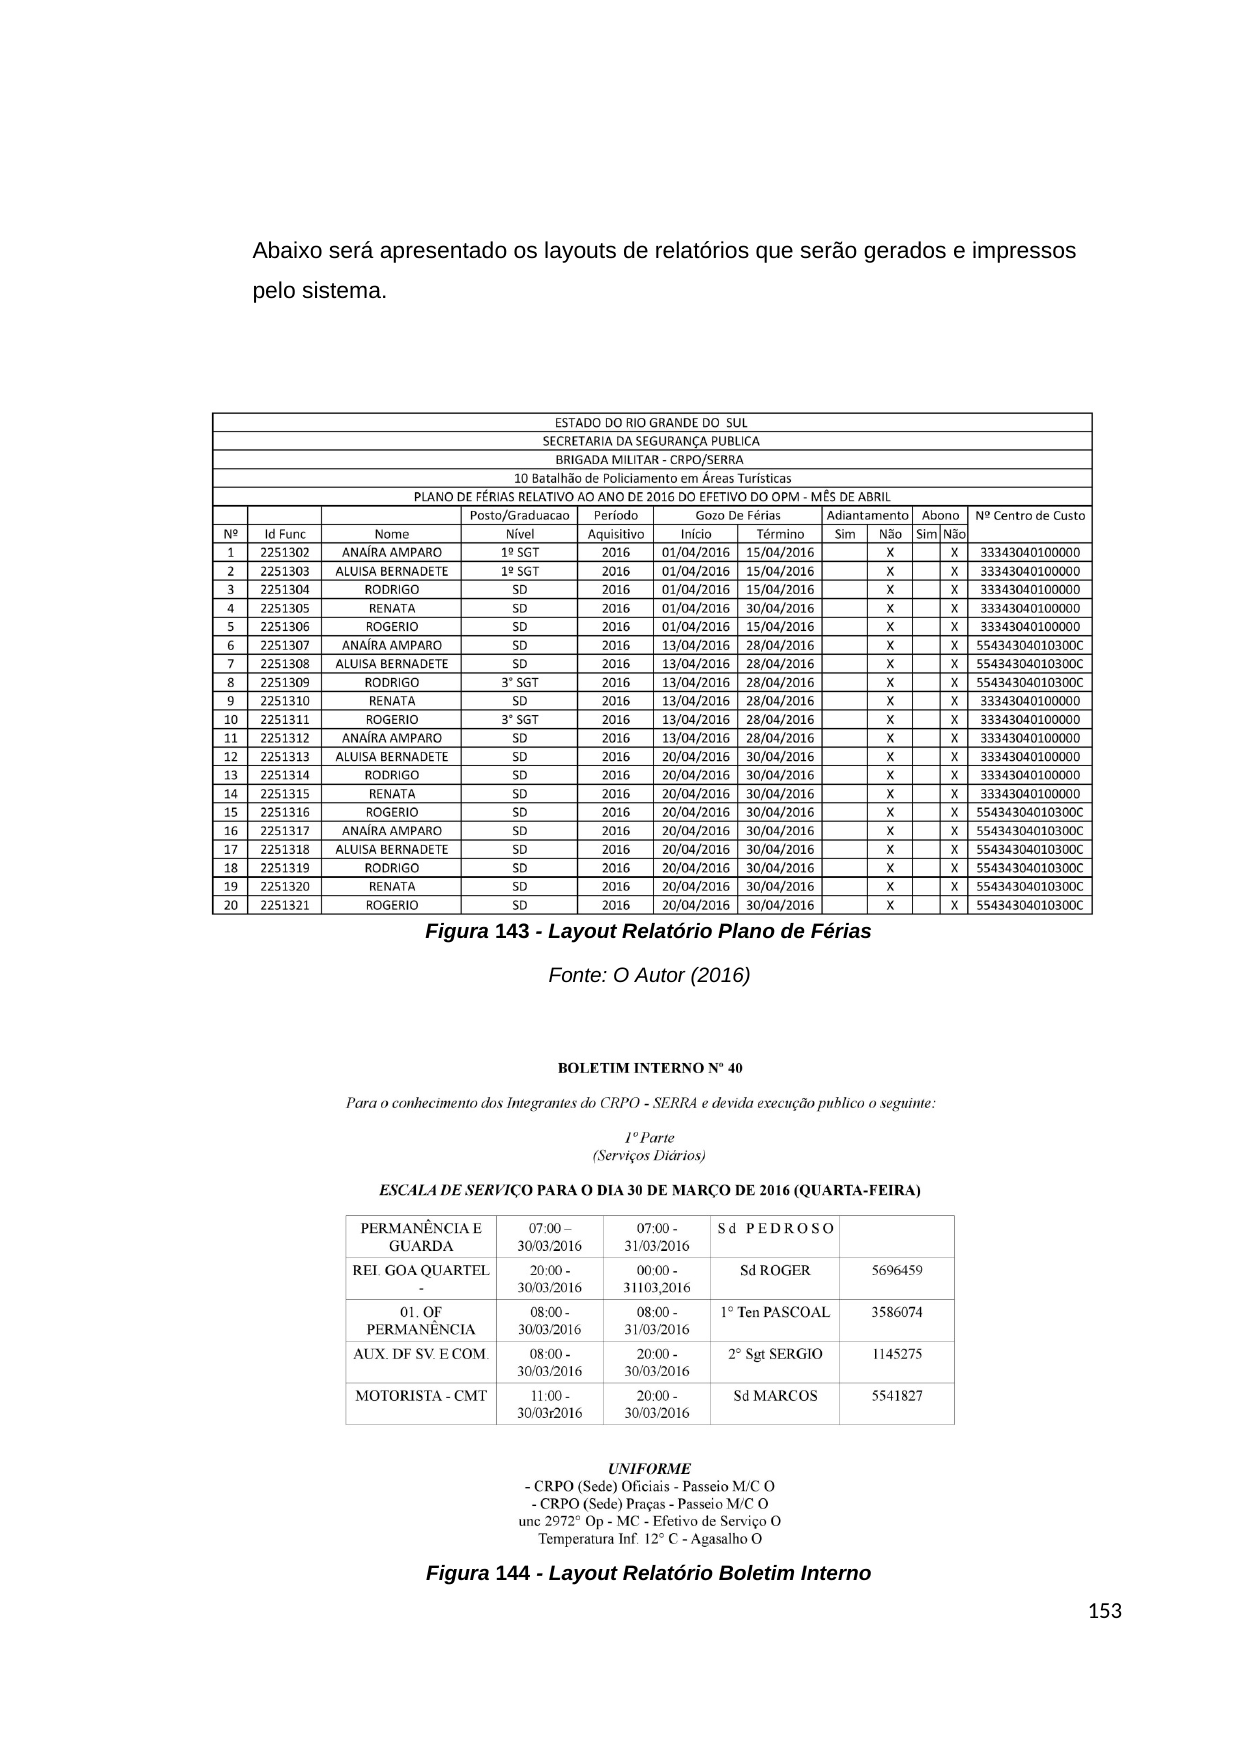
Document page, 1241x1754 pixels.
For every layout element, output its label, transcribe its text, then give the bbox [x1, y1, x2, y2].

text Figura 144 - Layout Relatório Boletim Interno [177, 1561, 1122, 1585]
text Abaixo será apresentado os layouts de relatórios que serão gerados e impressos pelo sistema. [252, 237, 1122, 303]
text Figura 143 - Layout Relatório Plano de Férias [177, 918, 1122, 942]
picture [274, 987, 1025, 1561]
picture [199, 397, 1100, 919]
